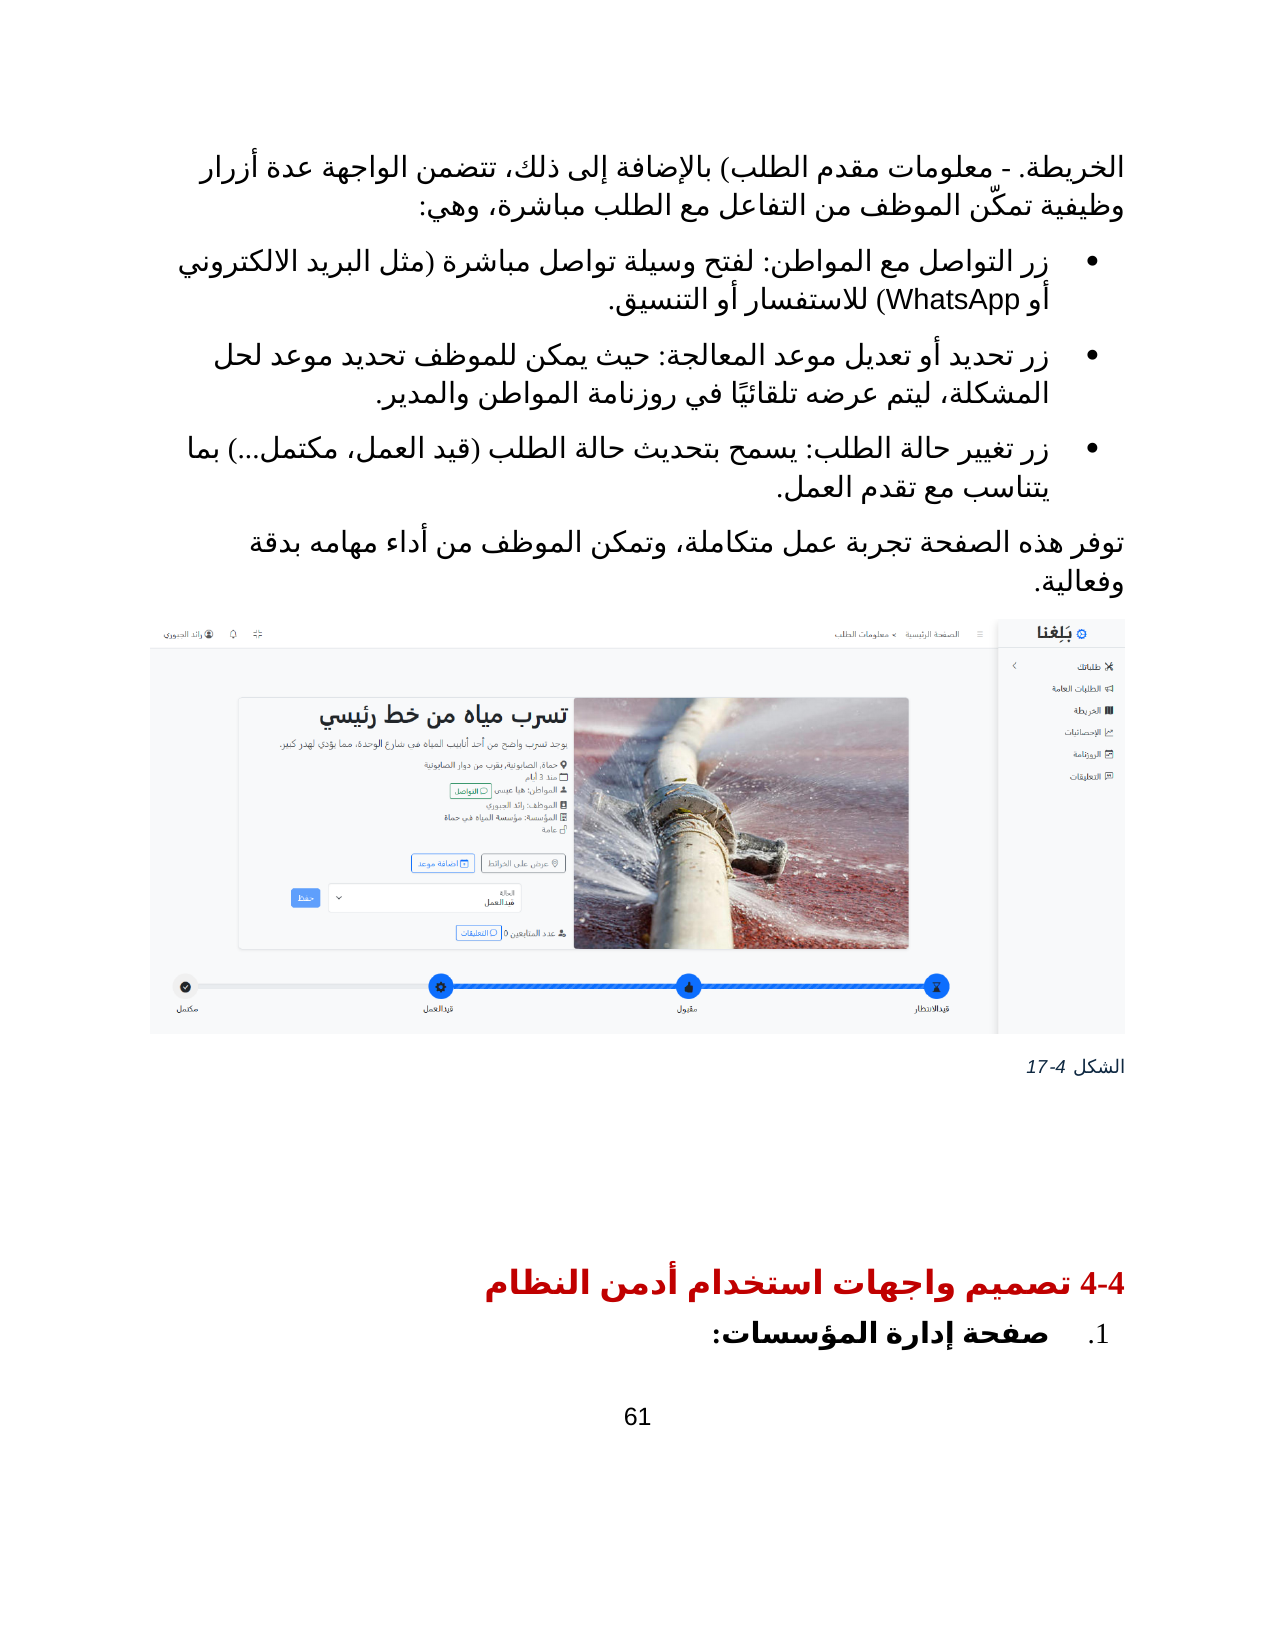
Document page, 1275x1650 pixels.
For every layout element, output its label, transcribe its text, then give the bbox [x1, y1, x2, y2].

list زر تحديد أو تعديل موعد المعالجة: حيث يمكن للموظف تحديد موعد لحل المشكلة، ليتم عرضه تلقائيًا في روزنامة المواطن والمدير. [150, 338, 1087, 410]
list صفحة إدارة المؤسسات: [150, 1316, 1087, 1349]
text توفر هذه الصفحة تجربة عمل متكاملة، وتمكن الموظف من أداء مهامه بدقة وفعالية. [150, 525, 1125, 597]
list زر التواصل مع المواطن: لفتح وسيلة تواصل مباشرة (مثل البريد الالكتروني أو WhatsApp) للاستفسار أو التنسيق. [150, 244, 1087, 316]
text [150, 150, 1125, 222]
text الشكل 4-17 [150, 1055, 1125, 1077]
picture [150, 619, 1125, 1034]
list زر تغيير حالة الطلب: يسمح بتحديث حالة الطلب (قيد العمل، مكتمل...) بما يتناسب مع تقدم العمل. [150, 432, 1087, 504]
text 4-4 تصميم واجهات استخدام أدمن النظام [150, 1263, 1125, 1302]
